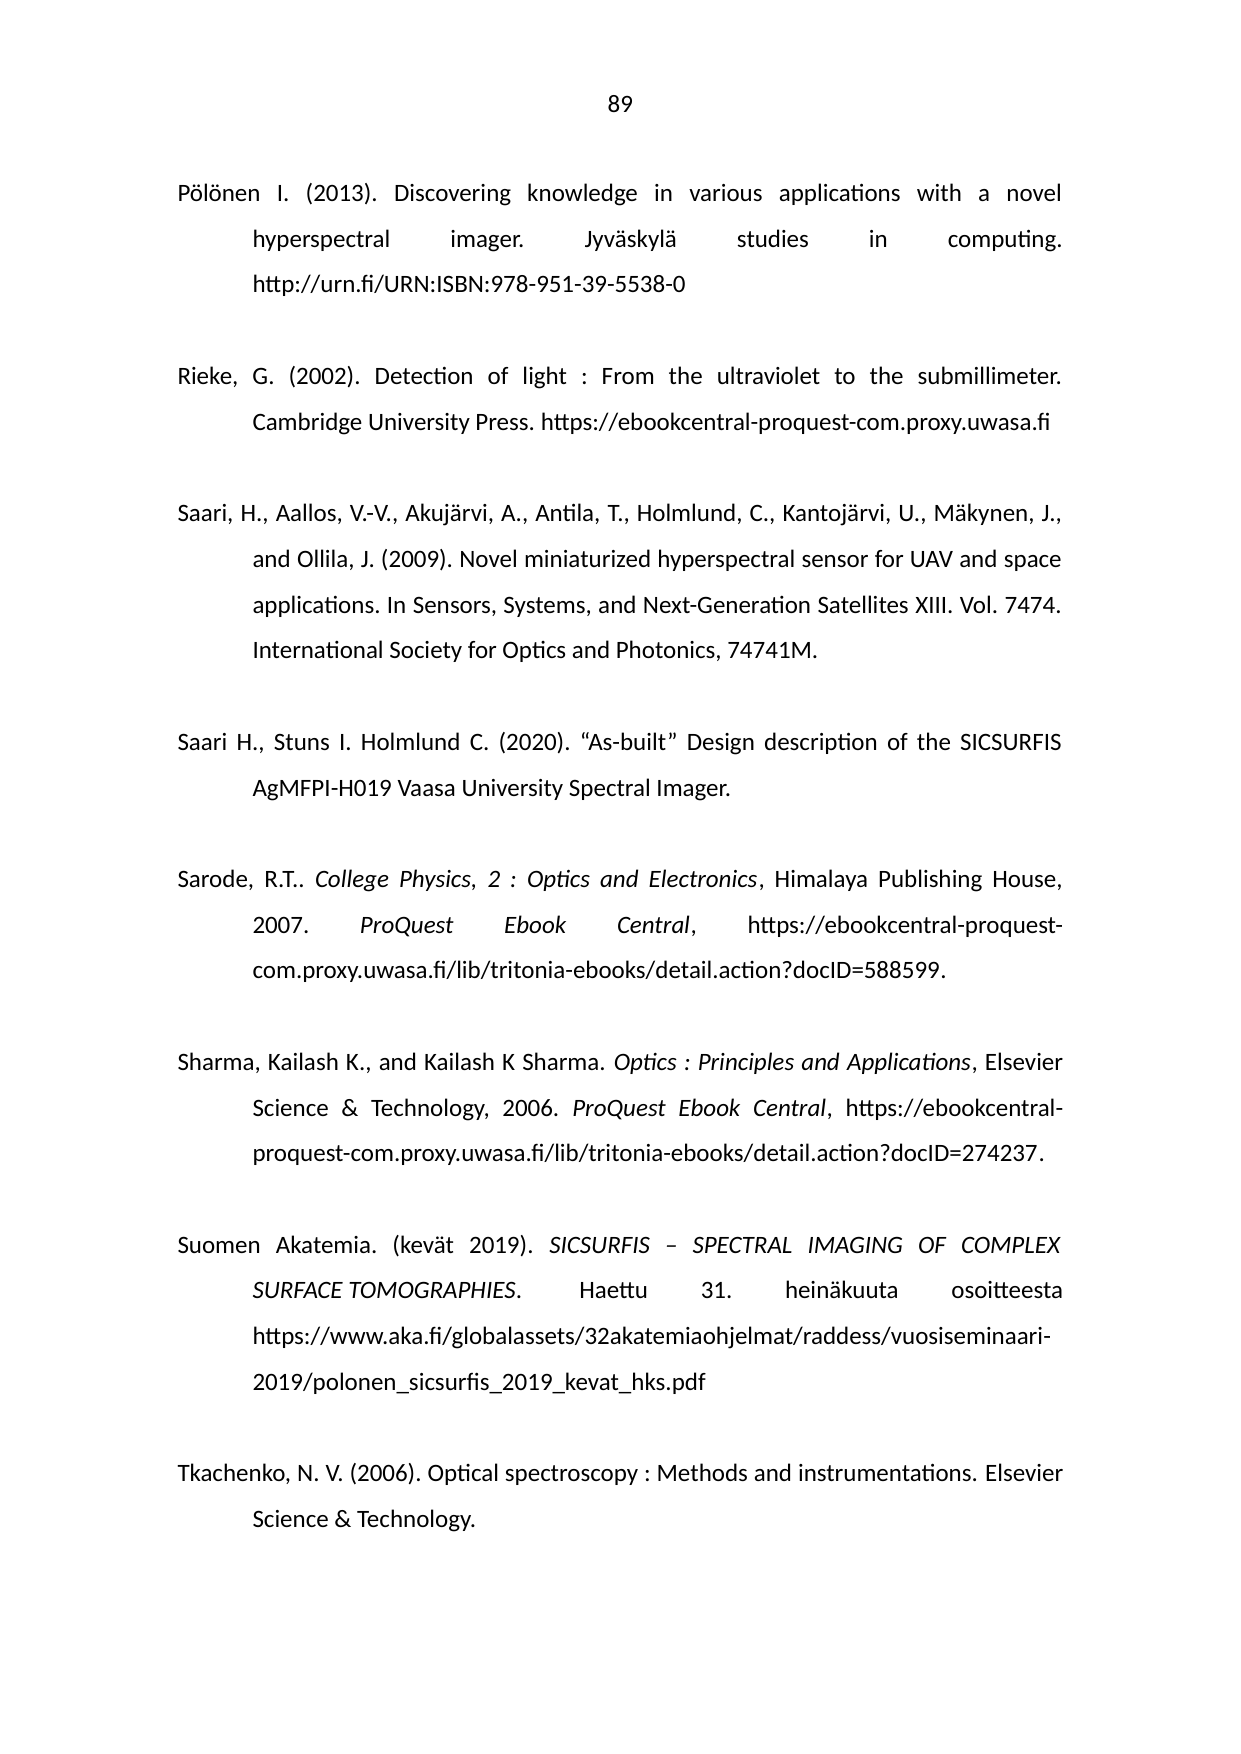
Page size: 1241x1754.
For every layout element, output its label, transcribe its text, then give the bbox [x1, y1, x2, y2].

text Sarode, R.T.. College Physics, 2 : Optics and Electronics, Himalaya Publishing House, 2007. ProQuest Ebook Central, https://ebookcentral-proquest-com.proxy.uwasa.fi/lib/tritonia-ebooks/detail.action?docID=588599. [177, 863, 1063, 985]
text Suomen Akatemia. (kevät 2019). SICSURFIS – SPECTRAL IMAGING OF COMPLEX SURFACE TOMOGRAPHIES. Haettu 31. heinäkuuta osoitteesta https://www.aka.fi/globalassets/32akatemiaohjelmat/raddess/vuosiseminaari-2019/polonen_sicsurfis_2019_kevat_hks.pdf [177, 1229, 1063, 1397]
text Tkachenko, N. V. (2006). Optical spectroscopy : Methods and instrumentations. Elsevier Science & Technology. [177, 1458, 1063, 1534]
text Saari H., Stuns I. Holmlund C. (2020). “As-built” Design description of the SICSURFIS AgMFPI-H019 Vaasa University Spectral Imager. [177, 726, 1063, 802]
text Saari, H., Aallos, V.-V., Akujärvi, A., Antila, T., Holmlund, C., Kantojärvi, U., Mäkynen, J., and Ollila, J. (2009). Novel miniaturized hyperspectral sensor for UAV and space applications. In Sensors, Systems, and Next-Generation Satellites XIII. Vol. 7474. International Society for Optics and Photonics, 74741M. [177, 497, 1063, 665]
text Sharma, Kailash K., and Kailash K Sharma. Optics : Principles and Applications, Elsevier Science & Technology, 2006. ProQuest Ebook Central, https://ebookcentral-proquest-com.proxy.uwasa.fi/lib/tritonia-ebooks/detail.action?docID=274237. [177, 1046, 1063, 1168]
text Rieke, G. (2002). Detection of light : From the ultraviolet to the submillimeter. Cambridge University Press. https://ebookcentral-proquest-com.proxy.uwasa.fi [177, 360, 1063, 436]
text Pölönen I. (2013). Discovering knowledge in various applications with a novel hyperspectral imager. Jyväskylä studies in computing. http://urn.fi/URN:ISBN:978-951-39-5538-0 [177, 177, 1063, 299]
